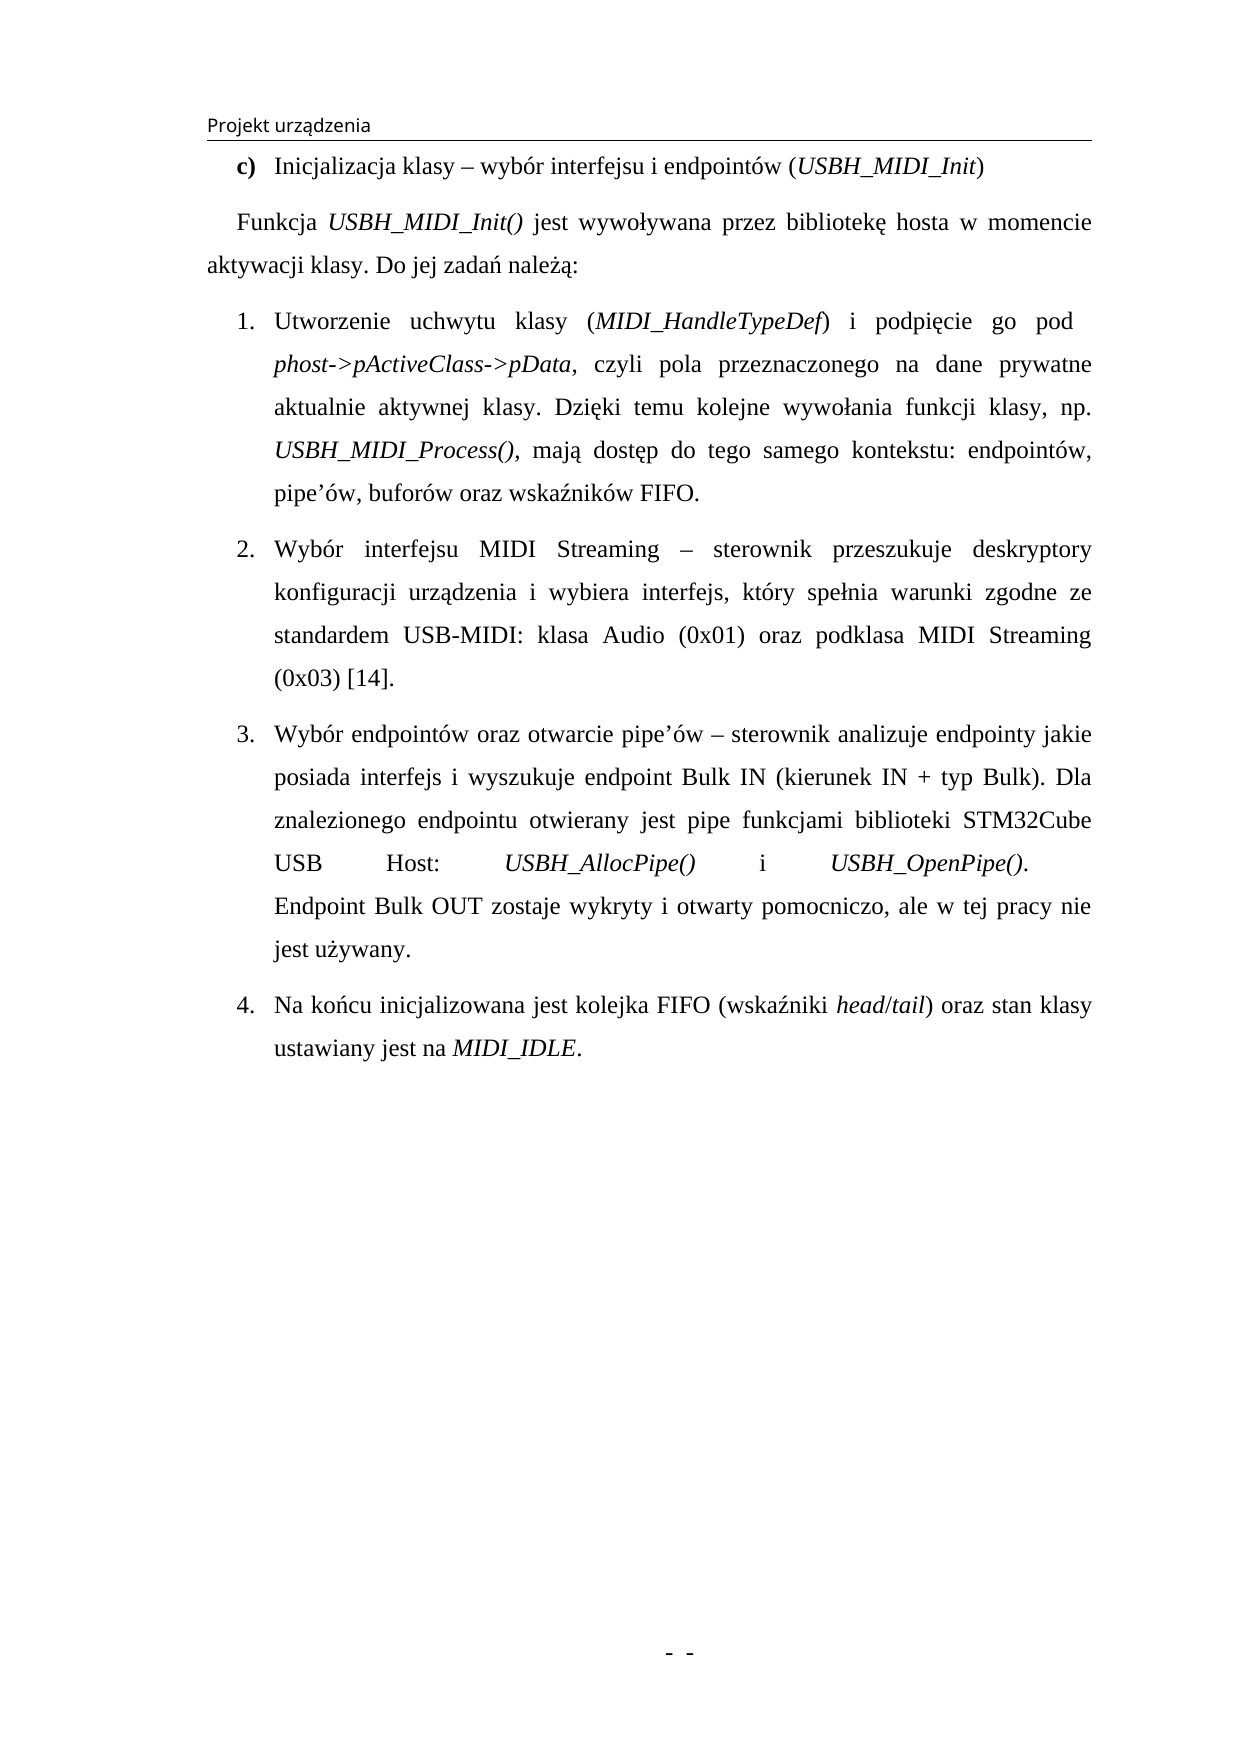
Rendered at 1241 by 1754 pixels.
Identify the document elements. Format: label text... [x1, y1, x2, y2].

list Wybór endpointów oraz otwarcie pipe’ów – sterownik analizuje endpointy jakie posiada interfejs i wyszukuje endpoint Bulk IN (kierunek IN + typ Bulk). Dla znalezionego endpointu otwierany jest pipe funkcjami biblioteki STM32Cube USB Host: USBH_AllocPipe() i USBH_OpenPipe(). Endpoint Bulk OUT zostaje wykryty i otwarty pomocniczo, ale w tej pracy nie jest używany. [236, 719, 1092, 963]
list Utworzenie uchwytu klasy (MIDI_HandleTypeDef) i podpięcie go pod phost->pActiveClass->pData, czyli pola przeznaczonego na dane prywatne aktualnie aktywnej klasy. Dzięki temu kolejne wywołania funkcji klasy, np. USBH_MIDI_Process(), mają dostęp do tego samego kontekstu: endpointów, pipe’ów, buforów oraz wskaźników FIFO. [236, 306, 1092, 507]
list Na końcu inicjalizowana jest kolejka FIFO (wskaźniki head/tail) oraz stan klasy ustawiany jest na MIDI_IDLE. [236, 990, 1092, 1062]
list Inicjalizacja klasy – wybór interfejsu i endpointów (USBH_MIDI_Init) [236, 151, 1092, 180]
text Funkcja USBH_MIDI_Init() jest wywoływana przez bibliotekę hosta w momencie aktywacji klasy. Do jej zadań należą: [207, 207, 1092, 279]
list Wybór interfejsu MIDI Streaming – sterownik przeszukuje deskryptory konfiguracji urządzenia i wybiera interfejs, który spełnia warunki zgodne ze standardem USB-MIDI: klasa Audio (0x01) oraz podklasa MIDI Streaming (0x03) [14]. [236, 534, 1092, 692]
